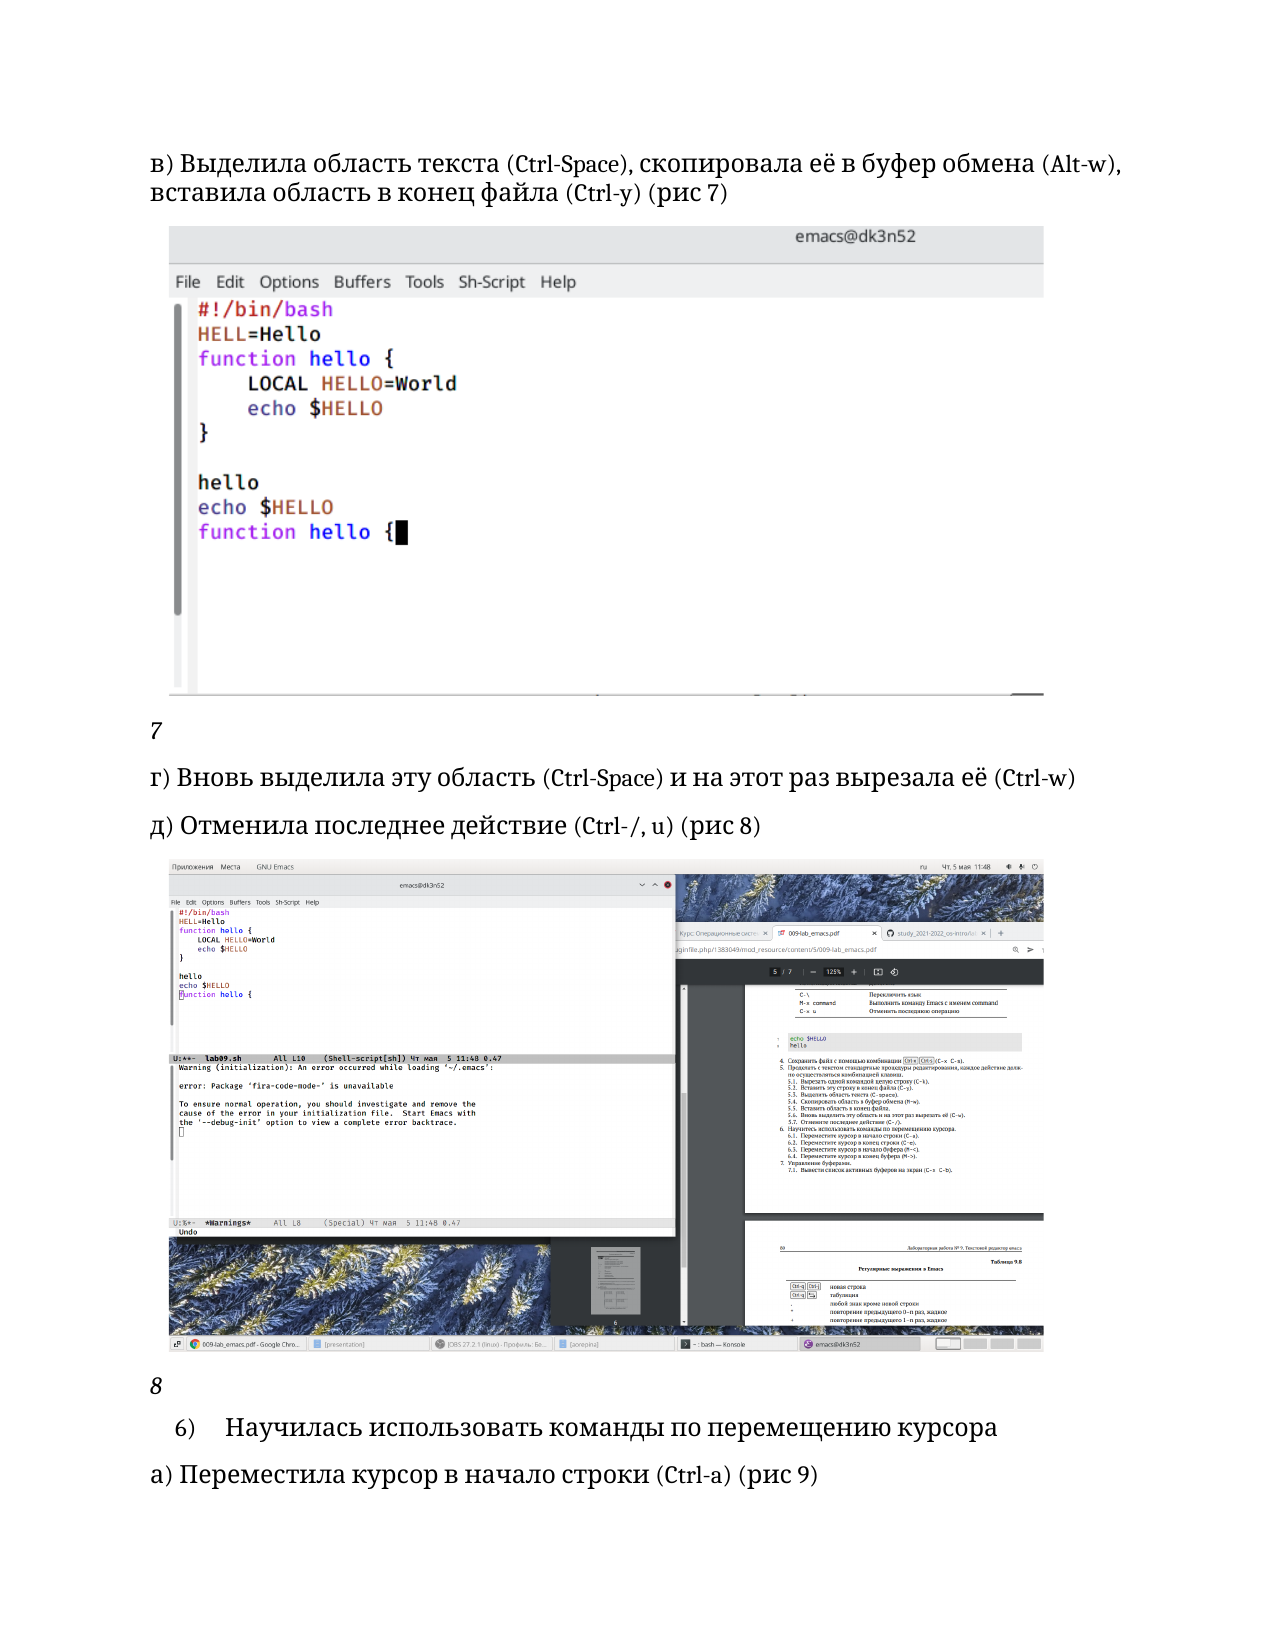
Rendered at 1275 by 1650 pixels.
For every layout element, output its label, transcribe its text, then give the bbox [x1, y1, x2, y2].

text 8 [150, 1372, 1125, 1401]
picture [168, 859, 1044, 1352]
text а) Переместила курсор в начало строки (Ctrl-a) (рис 9) [150, 1461, 1125, 1490]
text г) Вновь выделила эту область (Ctrl-Space) и на этот раз вырезала её (Ctrl-w) [150, 764, 1125, 793]
text д) Отменила последнее действие (Ctrl-/, u) (рис 8) [150, 812, 1125, 840]
list Научилась использовать команды по перемещению курсора [175, 1413, 1125, 1442]
text в) Выделила область текста (Ctrl-Space), скопировала её в буфер обмена (Alt-w), вставила область в конец файла (Ctrl-y) (рис 7) [150, 150, 1125, 207]
picture [168, 226, 1044, 696]
text 7 [150, 717, 1125, 745]
